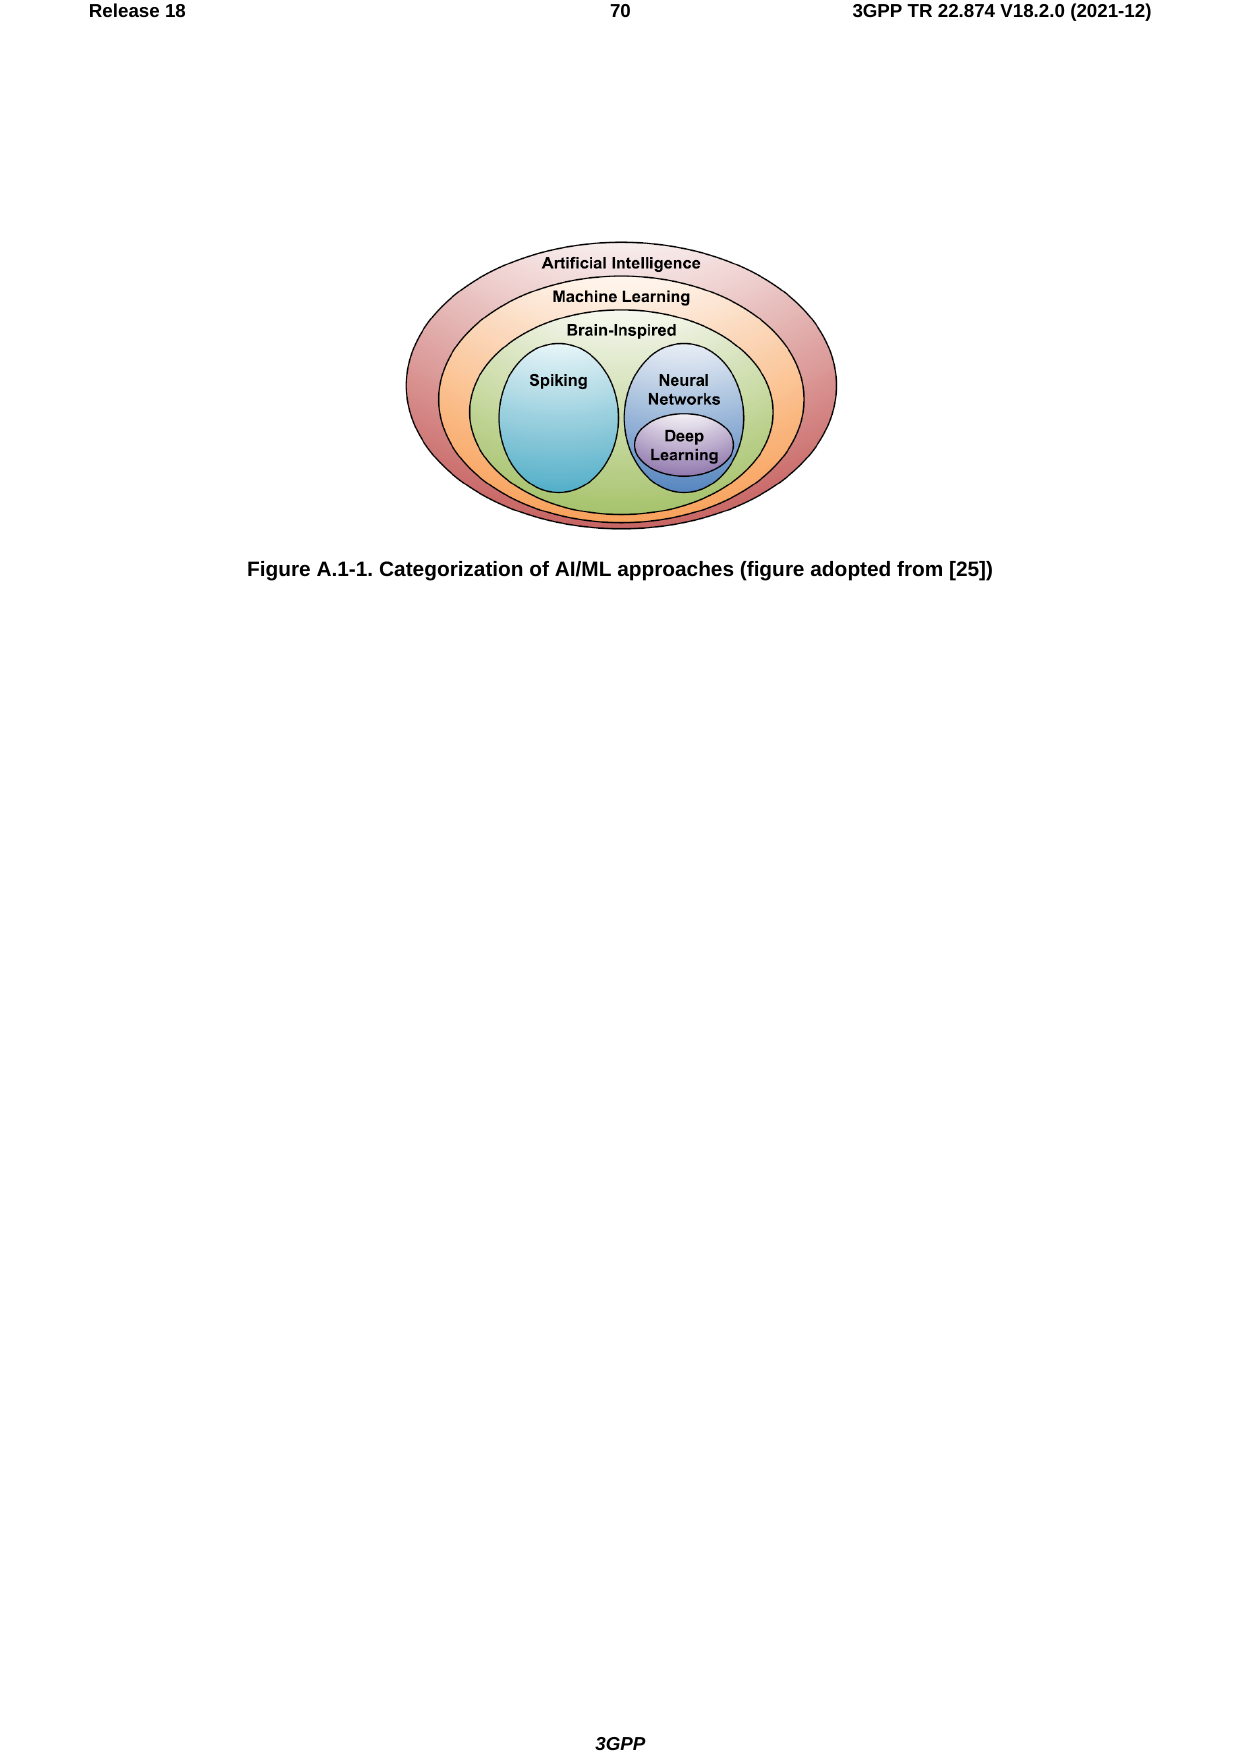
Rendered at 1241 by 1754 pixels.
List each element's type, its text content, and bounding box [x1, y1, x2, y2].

text Figure A.1-1. Categorization of AI/ML approaches (figure adopted from [25]) [89, 557, 1152, 581]
picture [395, 236, 845, 539]
